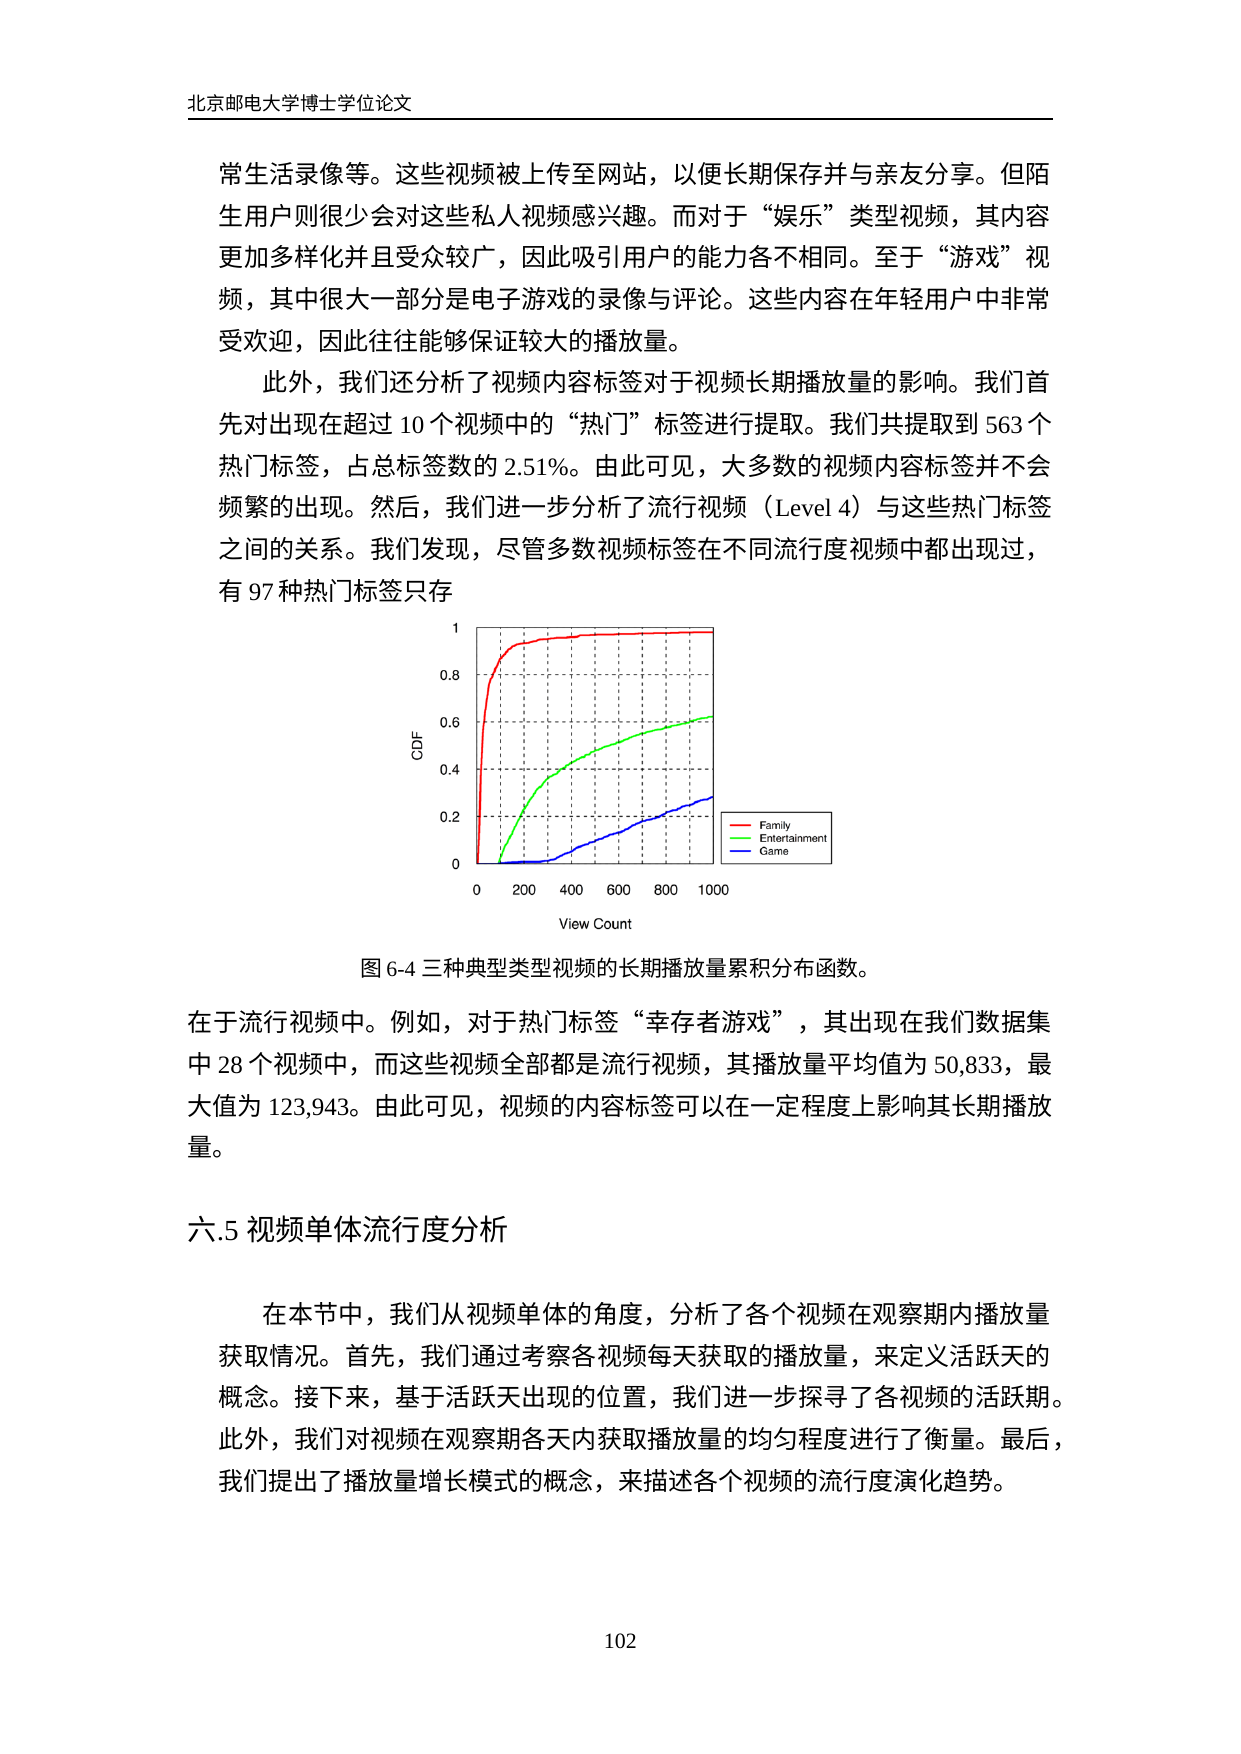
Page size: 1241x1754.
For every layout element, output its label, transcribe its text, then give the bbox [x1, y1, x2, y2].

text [219, 150, 1053, 358]
text 此外，我们还分析了视频内容标签对于视频长期播放量的影响。我们首先对出现在超过10个视频中的“热门”标签进行提取。我们共提取到563个热门标签，占总标签数的2.51%。由此可见，大多数的视频内容标签并不会频繁的出现。然后，我们进一步分析了流行视频（Level 4）与这些热门标签之间的关系。我们发现，尽管多数视频标签在不同流行度视频中都出现过，有97种热门标签只存 [219, 358, 1053, 608]
picture [406, 608, 835, 951]
text 图6-4 三种典型类型视频的长期播放量累积分布函数。 [187, 951, 1053, 982]
text 视频单体流行度分析 [187, 1207, 1053, 1248]
text 在于流行视频中。例如，对于热门标签“幸存者游戏”，其出现在我们数据集中28个视频中，而这些视频全部都是流行视频，其播放量平均值为50,833，最大值为123,943。由此可见，视频的内容标签可以在一定程度上影响其长期播放量。 [187, 998, 1053, 1165]
text 在本节中，我们从视频单体的角度，分析了各个视频在观察期内播放量获取情况。首先，我们通过考察各视频每天获取的播放量，来定义活跃天的概念。接下来，基于活跃天出现的位置，我们进一步探寻了各视频的活跃期。此外，我们对视频在观察期各天内获取播放量的均匀程度进行了衡量。最后，我们提出了播放量增长模式的概念，来描述各个视频的流行度演化趋势。 [219, 1290, 1053, 1498]
